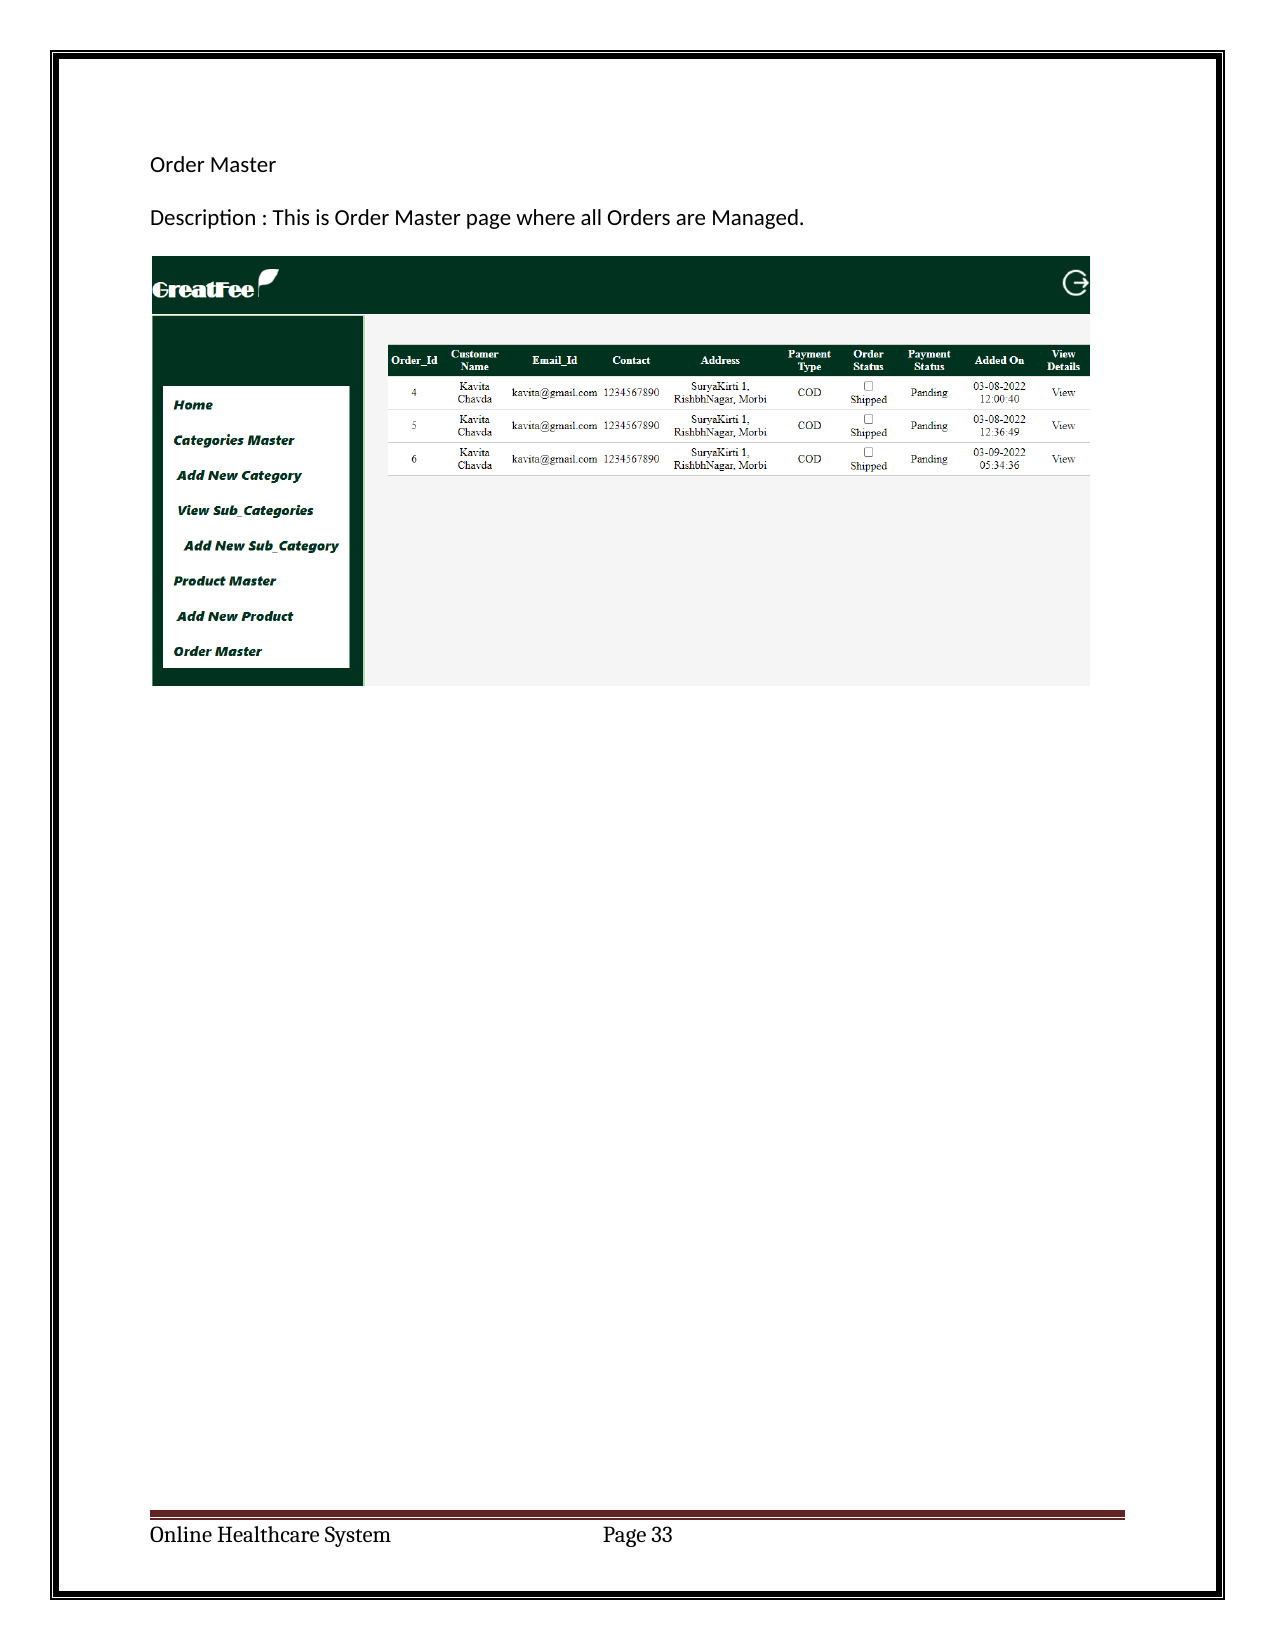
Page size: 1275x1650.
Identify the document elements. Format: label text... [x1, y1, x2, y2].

text Order Master [150, 150, 1125, 178]
text Description : This is Order Master page where all Orders are Managed. [150, 203, 1125, 231]
picture [150, 256, 1091, 686]
